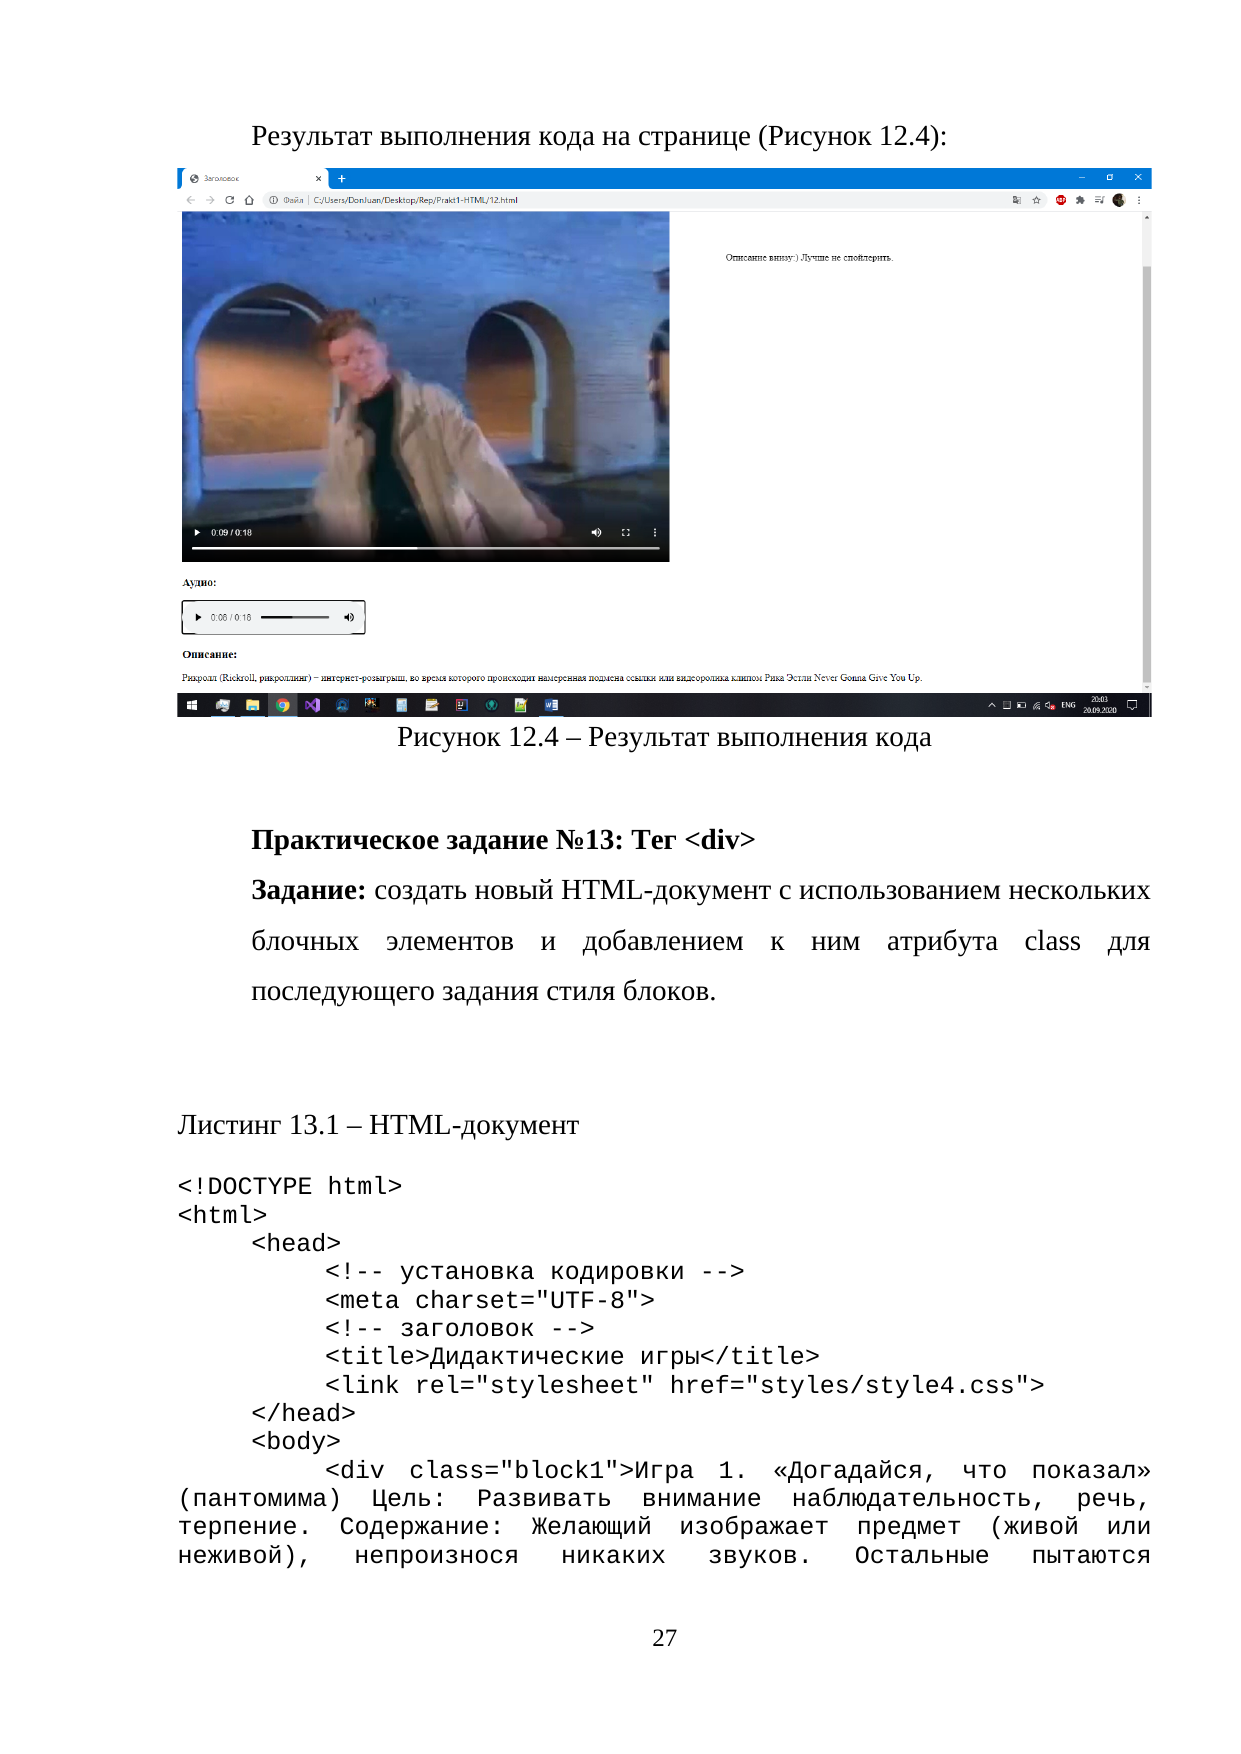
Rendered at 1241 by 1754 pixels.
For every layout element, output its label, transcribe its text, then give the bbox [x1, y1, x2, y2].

text <title>Дидактические игры</title> [177, 1344, 1152, 1372]
text Задание: создать новый HTML-документ с использованием нескольких блочных элементов и добавлением к ним атрибута class для последующего задания стиля блоков. [251, 872, 1152, 1007]
text <html> [177, 1202, 1152, 1231]
text <body> [177, 1429, 1152, 1457]
text <!-- заголовок --> [177, 1316, 1152, 1344]
text </head> [177, 1401, 1152, 1429]
text <!-- установка кодировки --> [177, 1259, 1152, 1287]
text <head> [177, 1231, 1152, 1259]
text Рисунок 12.4 – Результат выполнения кода [177, 717, 1152, 753]
text Листинг 13.1 – HTML-документ [177, 1107, 1152, 1141]
text Практическое задание №13: Тег <div> [177, 822, 1152, 856]
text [177, 1457, 1152, 1571]
list Результат выполнения кода на странице (Рисунок 12.4): [177, 118, 1152, 152]
text <meta charset="UTF-8"> [177, 1287, 1152, 1316]
text <!DOCTYPE html> [177, 1174, 1152, 1202]
picture [177, 168, 1152, 717]
text <link rel="stylesheet" href="styles/style4.css"> [177, 1372, 1152, 1401]
